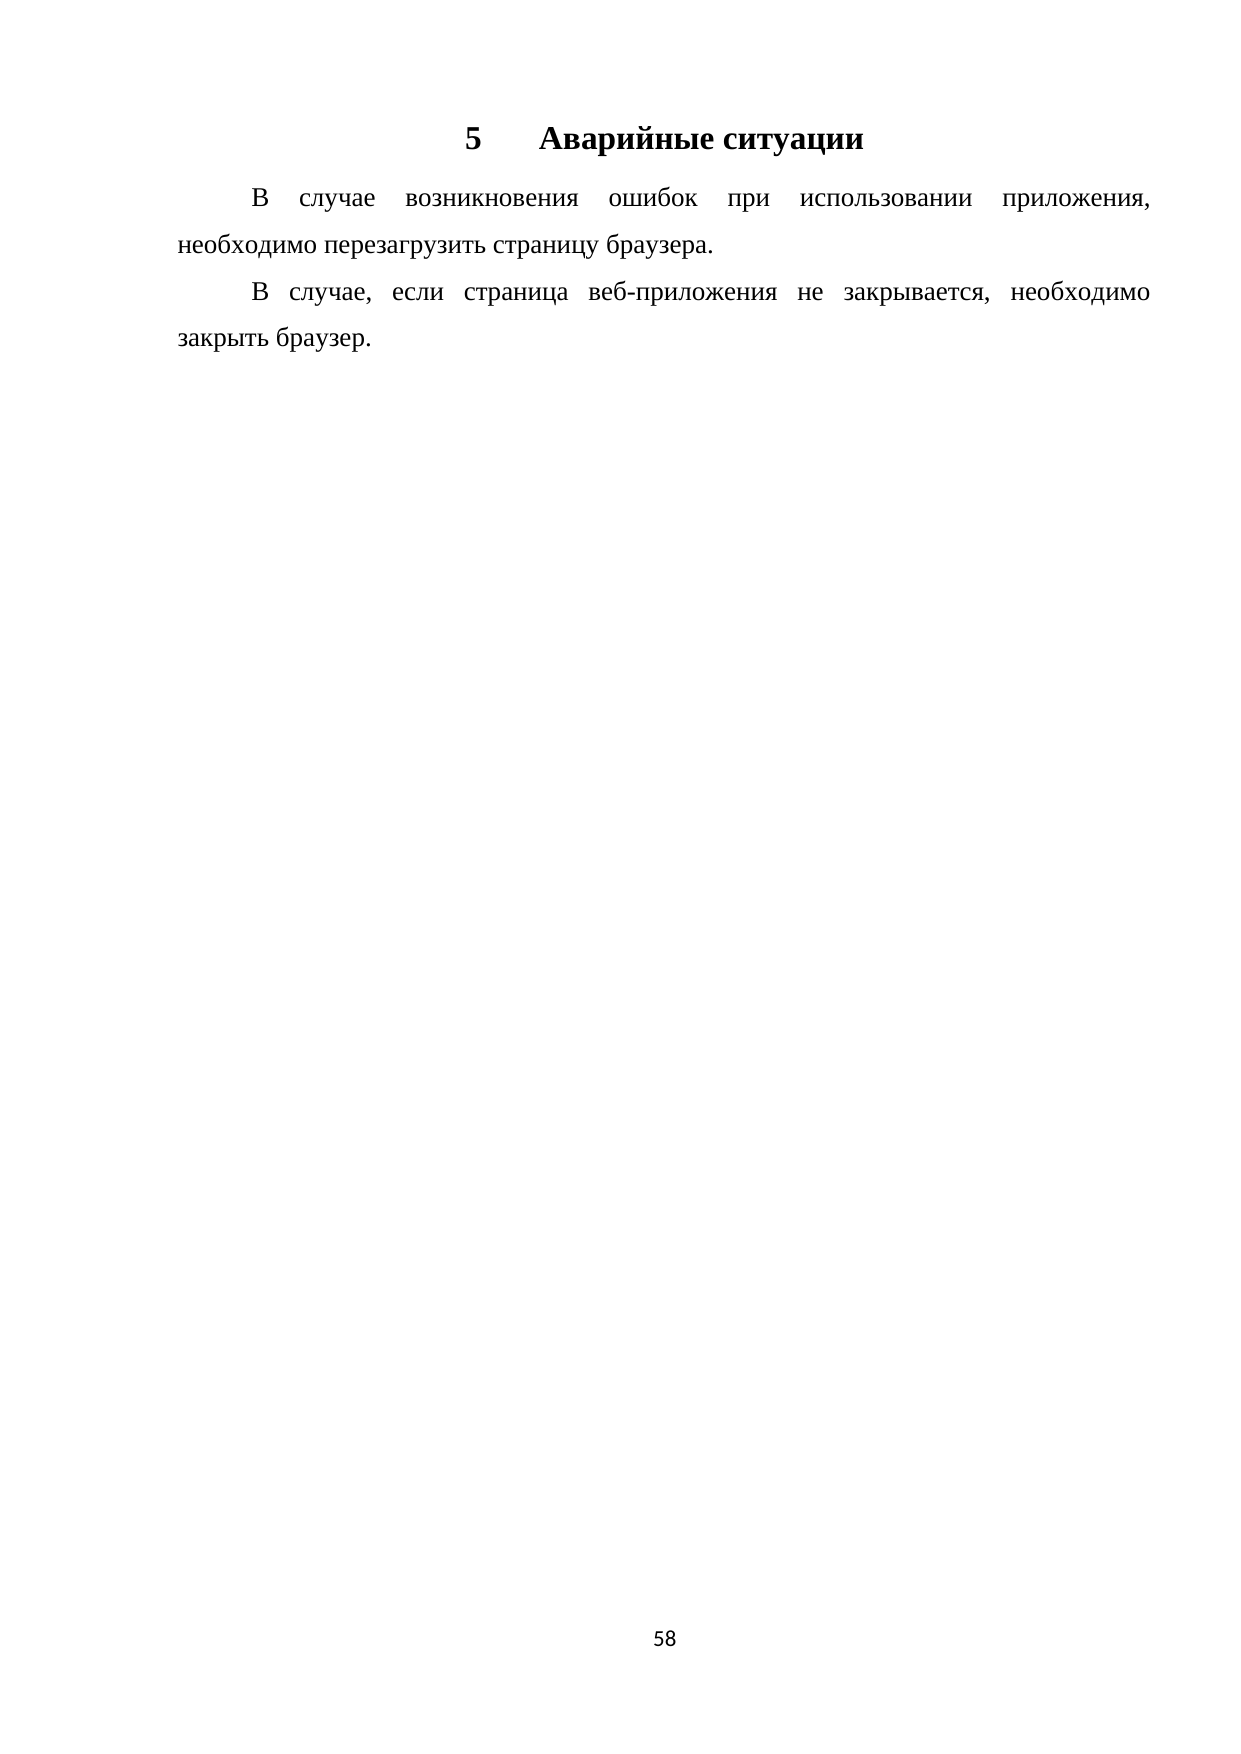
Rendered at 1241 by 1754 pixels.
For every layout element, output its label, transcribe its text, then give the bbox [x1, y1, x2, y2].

text В случае возникновения ошибок при использовании приложения, необходимо перезагрузить страницу браузера. [177, 181, 1152, 259]
list Аварийные ситуации [177, 118, 1152, 156]
text В случае, если страница веб-приложения не закрывается, необходимо закрыть браузер. [177, 275, 1152, 353]
